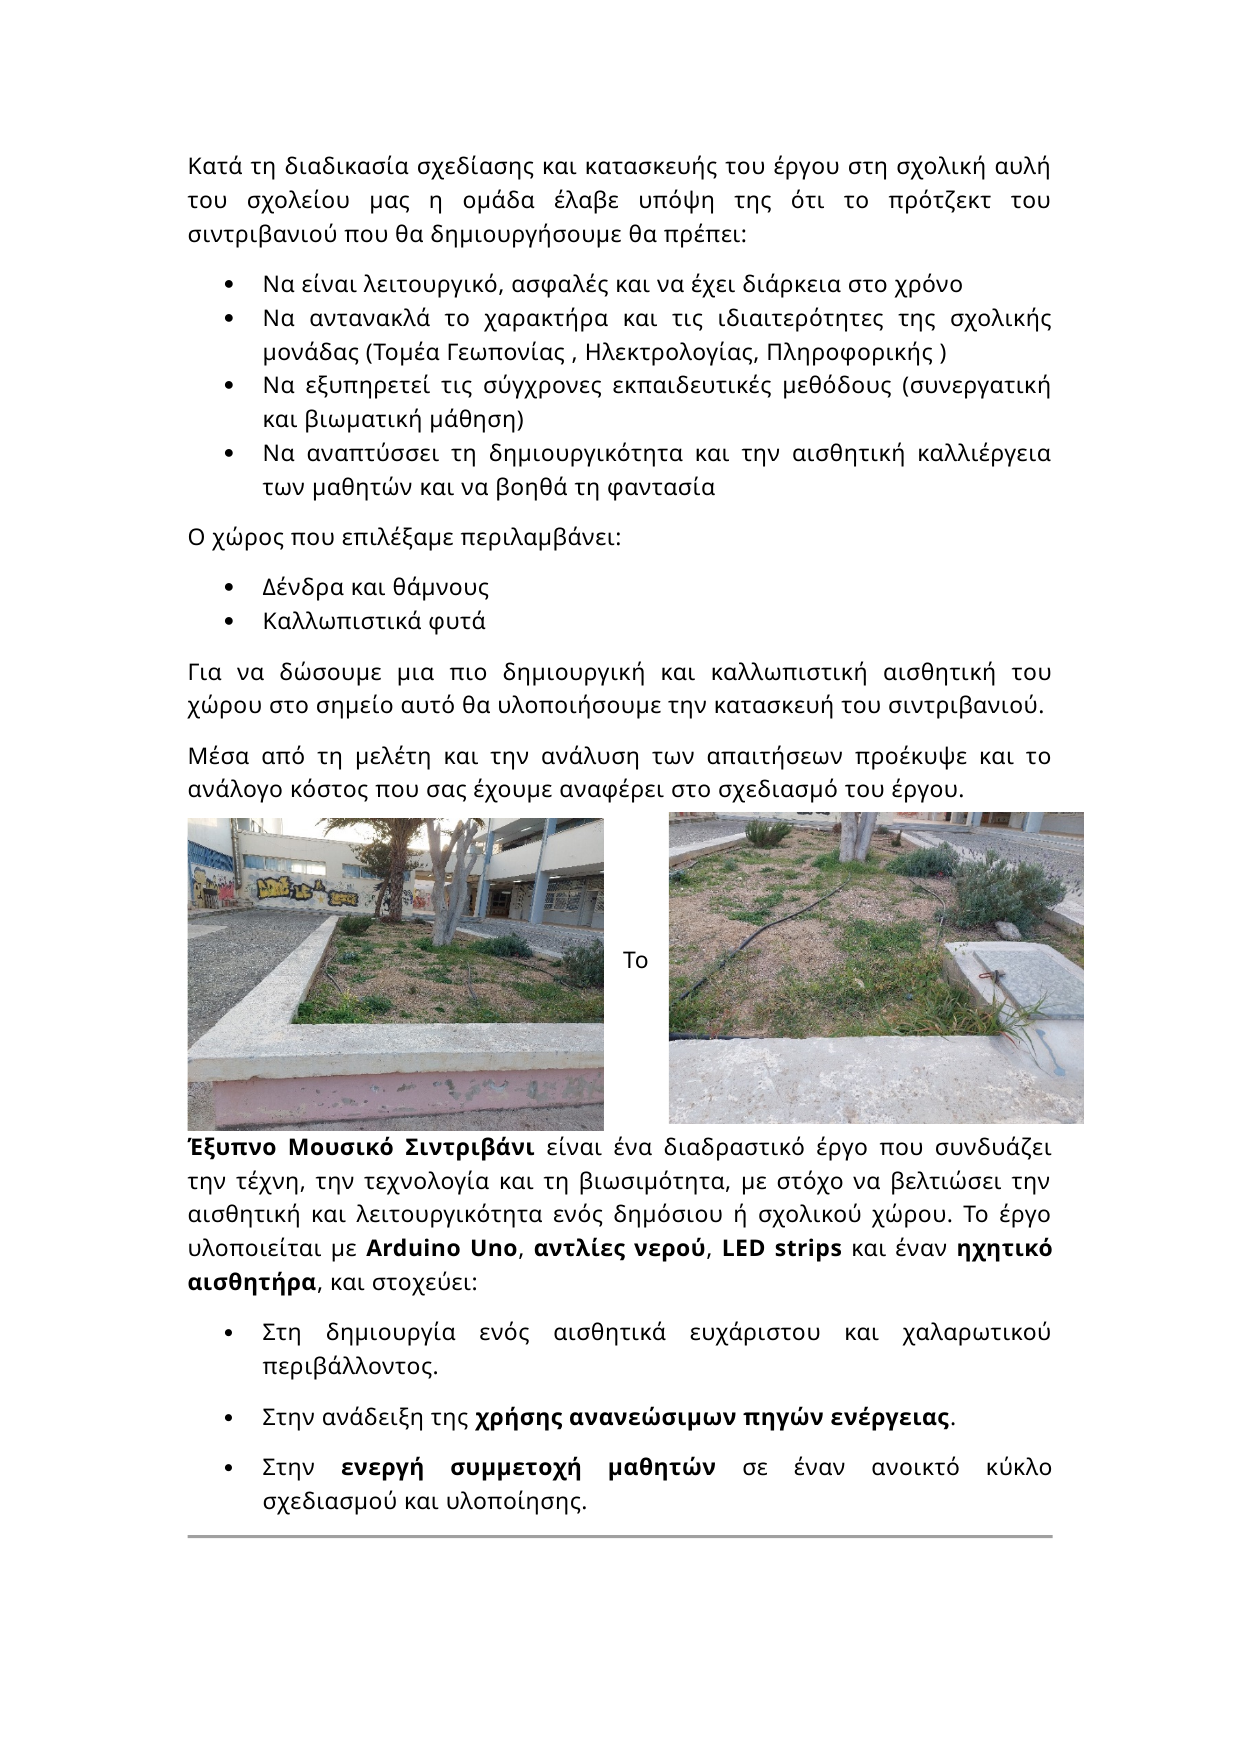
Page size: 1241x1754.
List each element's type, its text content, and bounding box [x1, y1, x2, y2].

list Στην ενεργή συμμετοχή μαθητών σε έναν ανοικτό κύκλο σχεδιασμού και υλοποίησης. [225, 1451, 1053, 1516]
list Καλλωπιστικά φυτά [225, 605, 1053, 636]
text Για να δώσουμε μια πιο δημιουργική και καλλωπιστική αισθητική του χώρου στο σημείο αυτό θα υλοποιήσουμε την κατασκευή του σιντριβανιού. [187, 655, 1053, 720]
picture [668, 812, 1084, 1124]
text Μέσα από τη μελέτη και την ανάλυση των απαιτήσεων προέκυψε και το ανάλογο κόστος που σας έχουμε αναφέρει στο σχεδιασμό του έργου. [187, 739, 1053, 804]
text Ο χώρος που επιλέξαμε περιλαμβάνει: [187, 521, 1053, 552]
list Να εξυπηρετεί τις σύγχρονες εκπαιδευτικές μεθόδους (συνεργατική και βιωματική μάθηση) [225, 369, 1053, 434]
list Να αντανακλά το χαρακτήρα και τις ιδιαιτερότητες της σχολικής μονάδας (Τομέα Γεωπονίας , Ηλεκτρολογίας, Πληροφορικής ) [225, 302, 1053, 367]
list Δένδρα και θάμνους [225, 571, 1053, 602]
list Να αναπτύσσει τη δημιουργικότητα και την αισθητική καλλιέργεια των μαθητών και να βοηθά τη φαντασία [225, 437, 1053, 502]
picture [187, 818, 604, 1131]
text Κατά τη διαδικασία σχεδίασης και κατασκευής του έργου στη σχολική αυλή του σχολείου μας η ομάδα έλαβε υπόψη της ότι το πρότζεκτ του σιντριβανιού που θα δημιουργήσουμε θα πρέπει: [187, 150, 1053, 249]
list Στη δημιουργία ενός αισθητικά ευχάριστου και χαλαρωτικού περιβάλλοντος. [225, 1316, 1053, 1381]
text Το Έξυπνο Μουσικό Σιντριβάνι είναι ένα διαδραστικό έργο που συνδυάζει την τέχνη, την τεχνολογία και τη βιωσιμότητα, με στόχο να βελτιώσει την αισθητική και λειτουργικότητα ενός δημόσιου ή σχολικού χώρου. Το έργο υλοποιείται με Arduino Uno, αντλίες νερού, LED strips και έναν ηχητικό αισθητήρα, και στοχεύει: [187, 944, 1053, 1297]
list Στην ανάδειξη της χρήσης ανανεώσιμων πηγών ενέργειας. [225, 1401, 1053, 1432]
list Να είναι λειτουργικό, ασφαλές και να έχει διάρκεια στο χρόνο [225, 268, 1053, 299]
